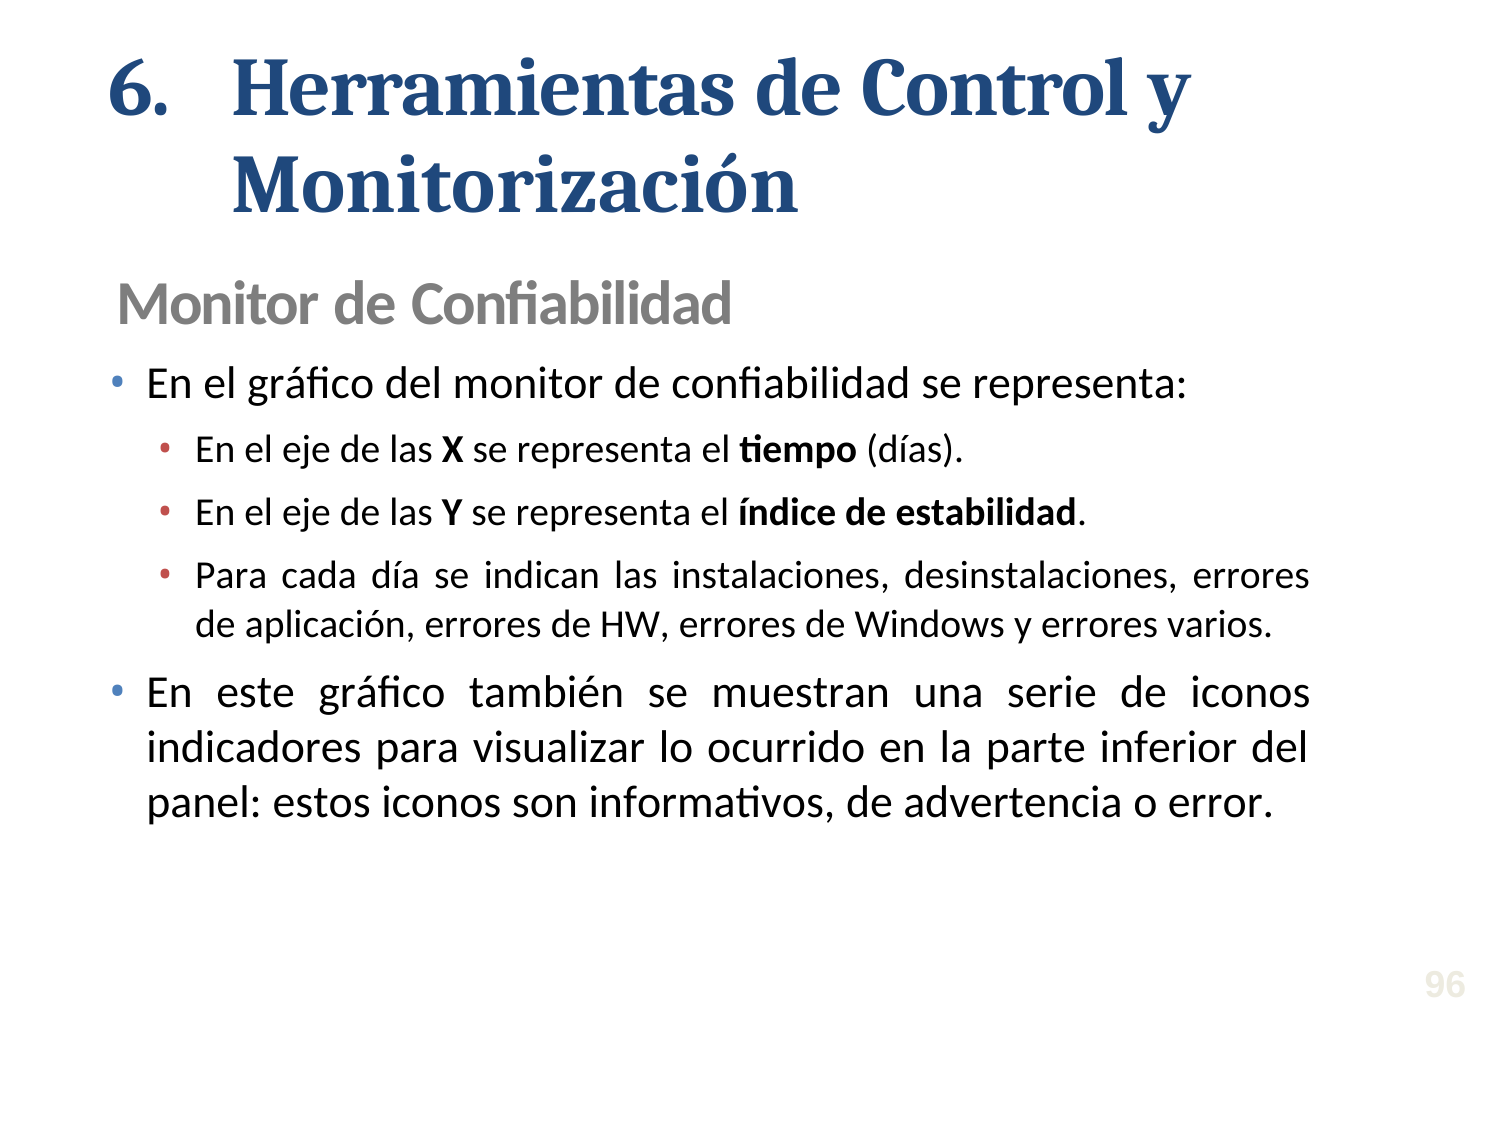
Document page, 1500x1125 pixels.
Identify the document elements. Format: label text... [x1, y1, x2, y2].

list Para cada día se indican las instalaciones, desinstalaciones, errores de aplicación, errores de HW, errores de Windows y errores varios. [157, 547, 1310, 647]
text 96 [54, 962, 1466, 1005]
subtitle Monitor de Confiabilidad [116, 263, 1485, 340]
list En el gráfico del monitor de confiabilidad se representa: [109, 350, 1485, 412]
subtitle Herramientas de Control y Monitorización [109, 41, 1193, 233]
list En el eje de las X se representa el tiempo (días). [157, 421, 1485, 474]
list En este gráfico también se muestran una serie de iconos indicadores para visualizar lo ocurrido en la parte inferior del panel: estos iconos son informativos, de advertencia o error. [109, 658, 1310, 829]
list En el eje de las Y se representa el índice de estabilidad. [157, 483, 1485, 537]
